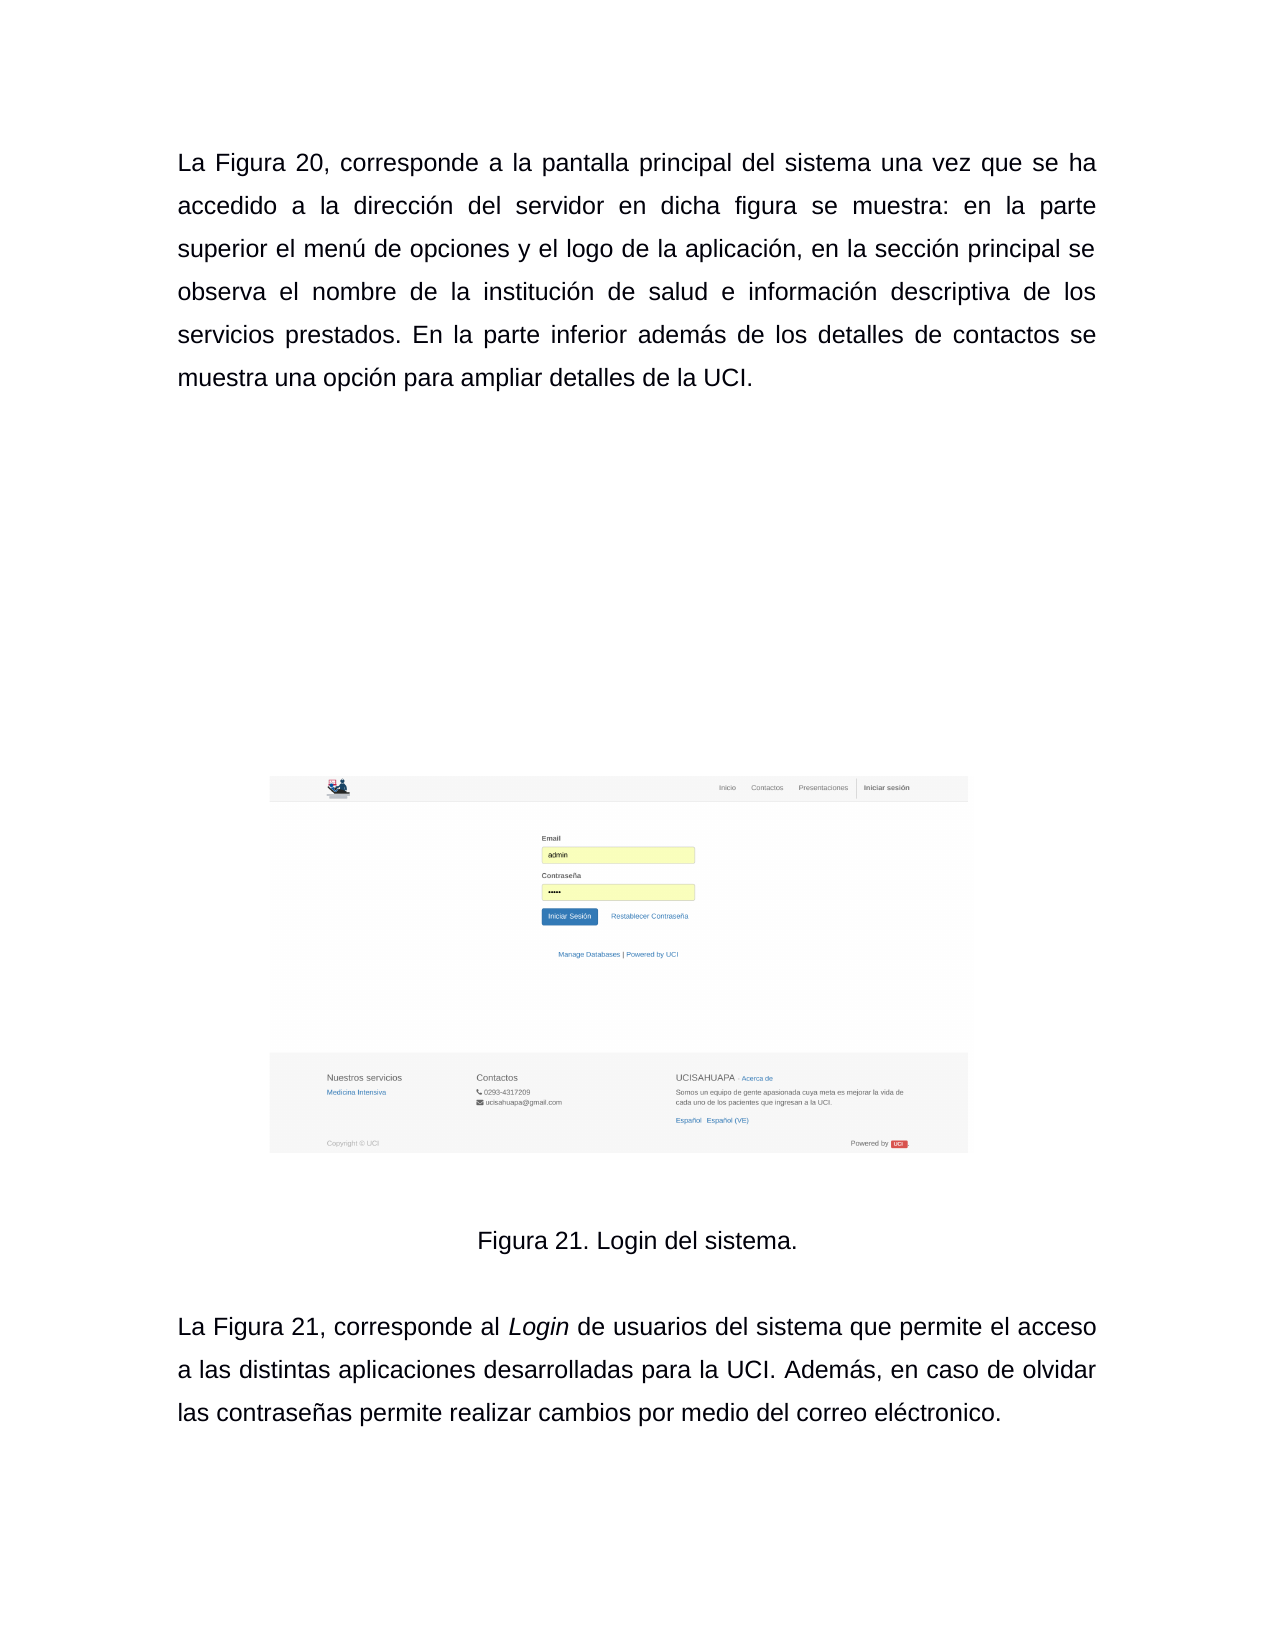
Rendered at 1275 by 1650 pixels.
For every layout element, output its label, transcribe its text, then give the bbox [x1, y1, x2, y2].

text La Figura 20, corresponde a la pantalla principal del sistema una vez que se ha accedido a la dirección del servidor en dicha figura se muestra: en la parte superior el menú de opciones y el logo de la aplicación, en la sección principal se observa el nombre de la institución de salud e información descriptiva de los servicios prestados. En la parte inferior además de los detalles de contactos se muestra una opción para ampliar detalles de la UCI. [177, 148, 1098, 392]
text La Figura 21, corresponde al Login de usuarios del sistema que permite el acceso a las distintas aplicaciones desarrolladas para la UCI. Además, en caso de olvidar las contraseñas permite realizar cambios por medio del correo eléctronico. [177, 1312, 1098, 1427]
text Figura 21. Login del sistema. [177, 1226, 1098, 1254]
picture [269, 776, 975, 1153]
